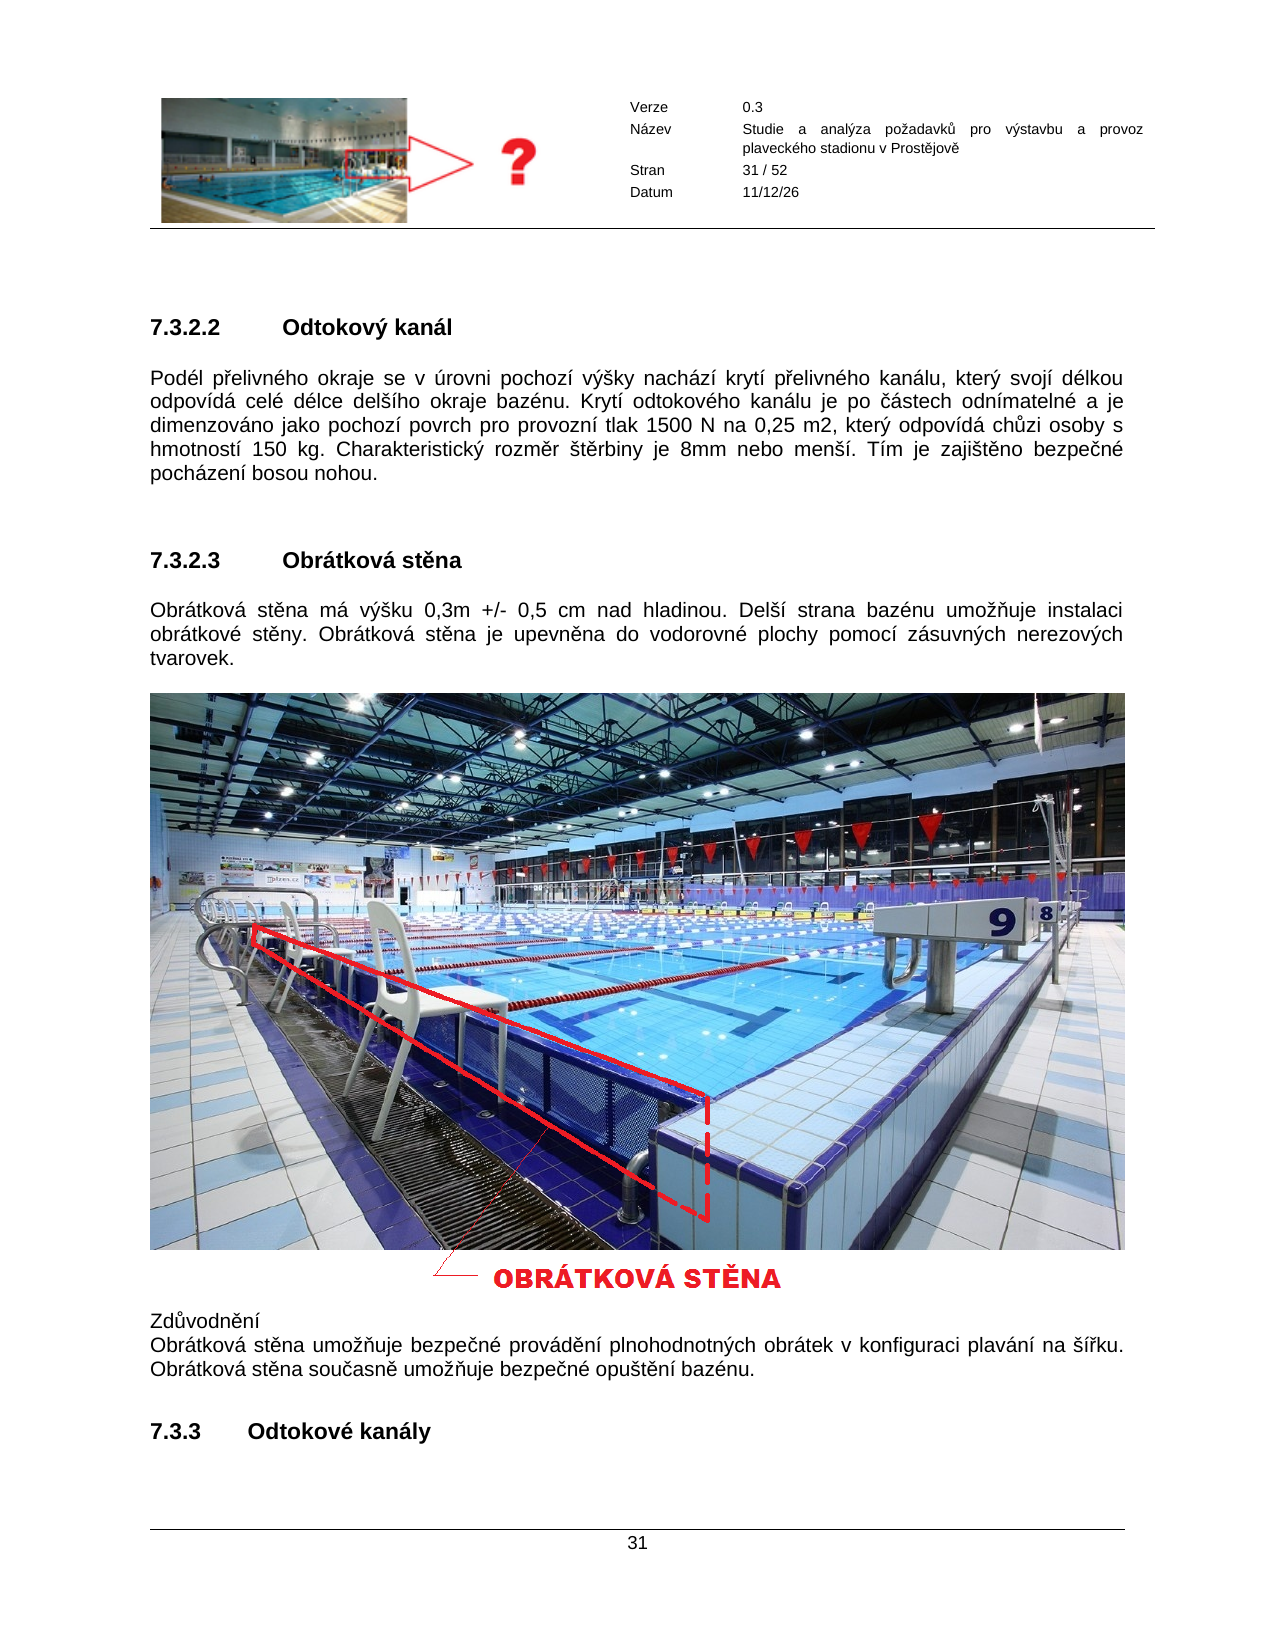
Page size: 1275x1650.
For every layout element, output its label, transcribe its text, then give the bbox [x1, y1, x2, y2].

text Obrátková stěna má výšku 0,3m +/- 0,5 cm nad hladinou. Delší strana bazénu umožňuje instalaci obrátkové stěny. Obrátková stěna je upevněna do vodorovné plochy pomocí zásuvných nerezových tvarovek. [150, 598, 1125, 670]
text Obrátková stěna umožňuje bezpečné provádění plnohodnotných obrátek v konfiguraci plavání na šířku. Obrátková stěna současně umožňuje bezpečné opuštění bazénu. [150, 1333, 1125, 1381]
picture [150, 693, 1125, 1309]
text Podél přelivného okraje se v úrovni pochozí výšky nachází krytí přelivného kanálu, který svojí délkou odpovídá celé délce delšího okraje bazénu. Krytí odtokového kanálu je po částech odnímatelné a je dimenzováno jako pochozí povrch pro provozní tlak 1500 N na 0,25 m2, který odpovídá chůzi osoby s hmotností 150 kg. Charakteristický rozměr štěrbiny je 8mm nebo menší. Tím je zajištěno bezpečné pocházení bosou nohou. [150, 365, 1125, 485]
subtitle Odtokové kanály [150, 1418, 1125, 1444]
text Zdůvodnění [150, 1309, 1125, 1333]
subtitle Odtokový kanál [150, 314, 1125, 340]
subtitle Obrátková stěna [150, 547, 1125, 573]
picture [161, 98, 619, 223]
